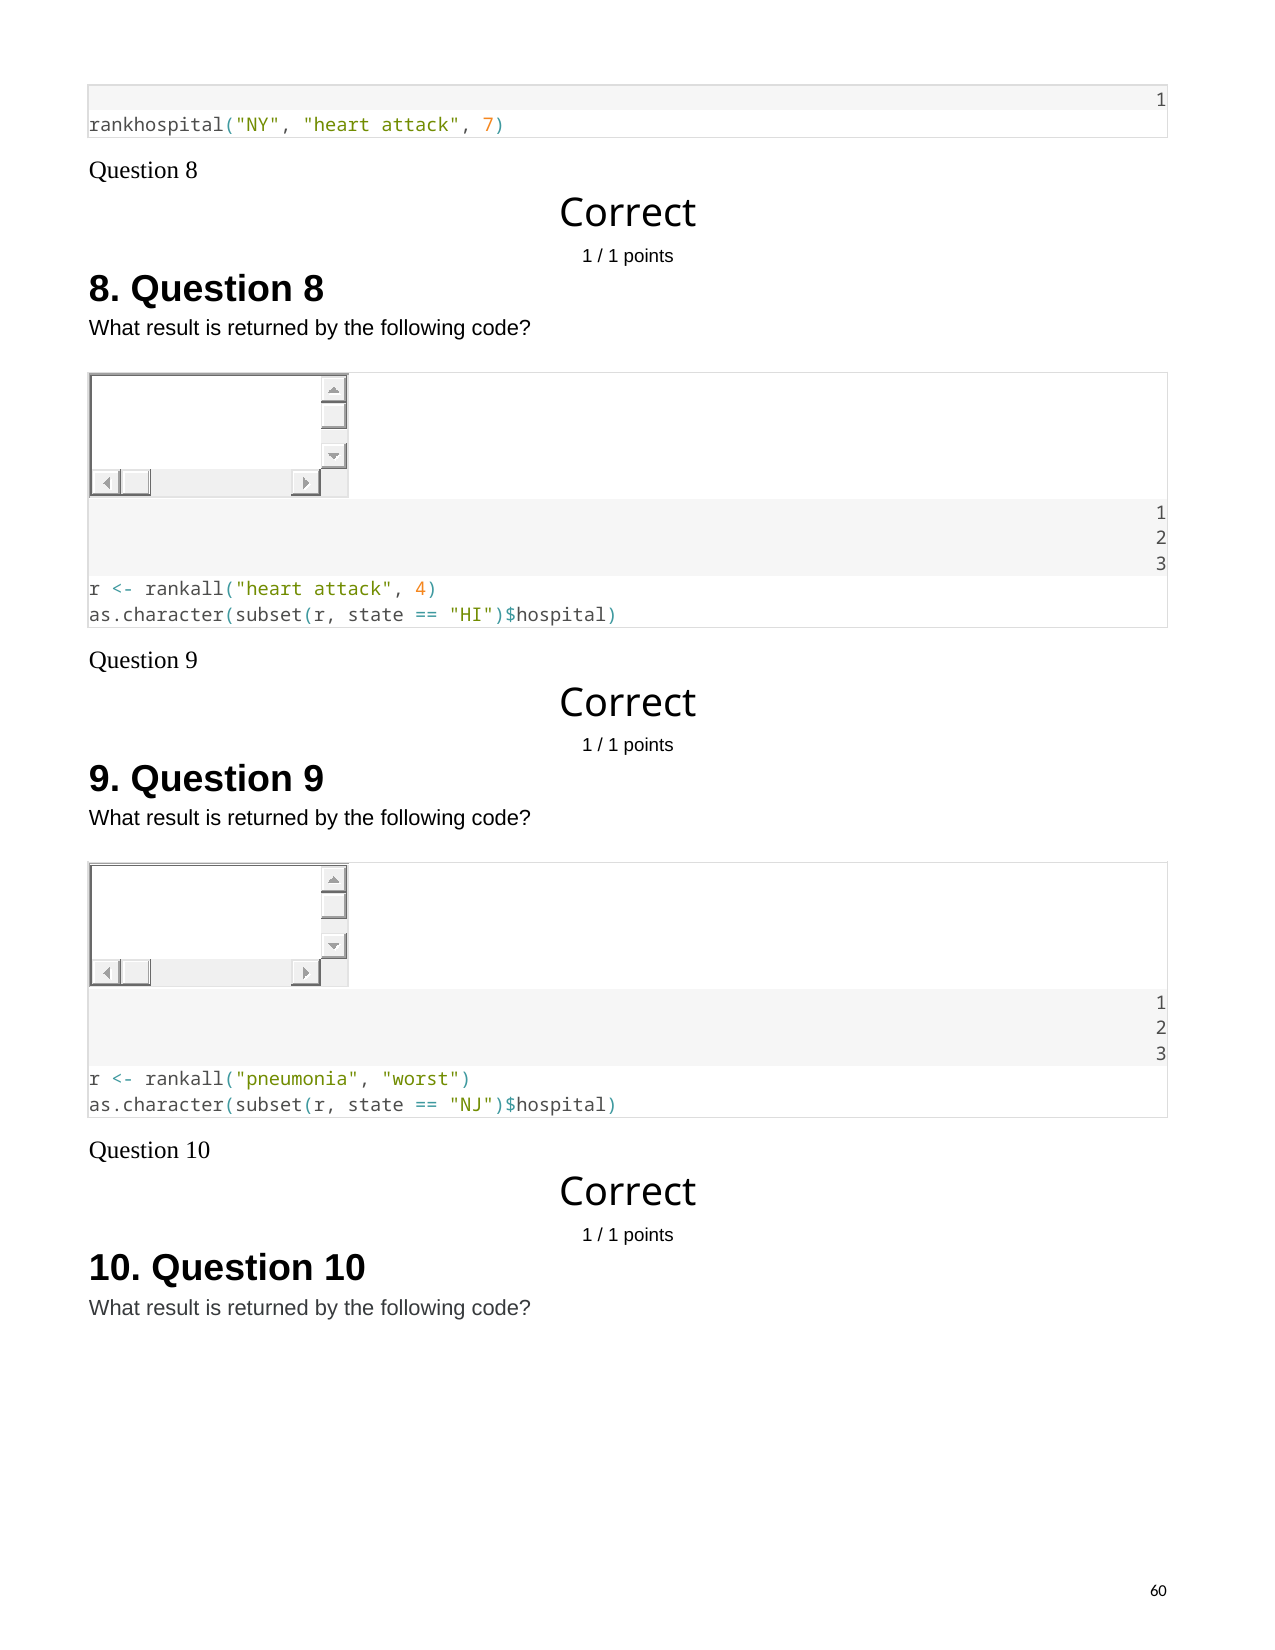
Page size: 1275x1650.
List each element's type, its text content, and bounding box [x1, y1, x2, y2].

text What result is returned by the following code? [89, 1289, 1167, 1320]
text Correct [89, 1163, 1167, 1217]
text 2 [89, 1014, 1167, 1040]
text Correct [89, 184, 1167, 238]
text Question 8 [89, 155, 1167, 184]
text rankhospital("NY", "heart attack", 7) [89, 110, 1167, 137]
text 10. Question 10 [89, 1246, 1167, 1289]
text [89, 309, 1167, 340]
text 1 / 1 points [89, 728, 1167, 756]
text as.character(subset(r, state == "NJ")$hospital) [89, 1089, 1167, 1117]
text 1 / 1 points [89, 238, 1167, 266]
text as.character(subset(r, state == "HI")$hospital) [89, 600, 1167, 627]
text 3 [89, 550, 1167, 576]
text r <- rankall("pneumonia", "worst") [89, 1066, 1167, 1089]
text What result is returned by the following code? [89, 799, 1167, 830]
text 8. Question 8 [89, 266, 1167, 309]
text r <- rankall("heart attack", 4) [89, 576, 1167, 600]
text 1 [89, 989, 1167, 1014]
text Question 10 [89, 1135, 1167, 1163]
text 9. Question 9 [89, 756, 1167, 799]
text Correct [89, 674, 1167, 728]
text 2 [89, 525, 1167, 550]
text 3 [89, 1040, 1167, 1066]
text 1 [89, 499, 1167, 525]
text 1 / 1 points [89, 1217, 1167, 1246]
text Question 9 [89, 645, 1167, 674]
text 1 [89, 86, 1167, 110]
